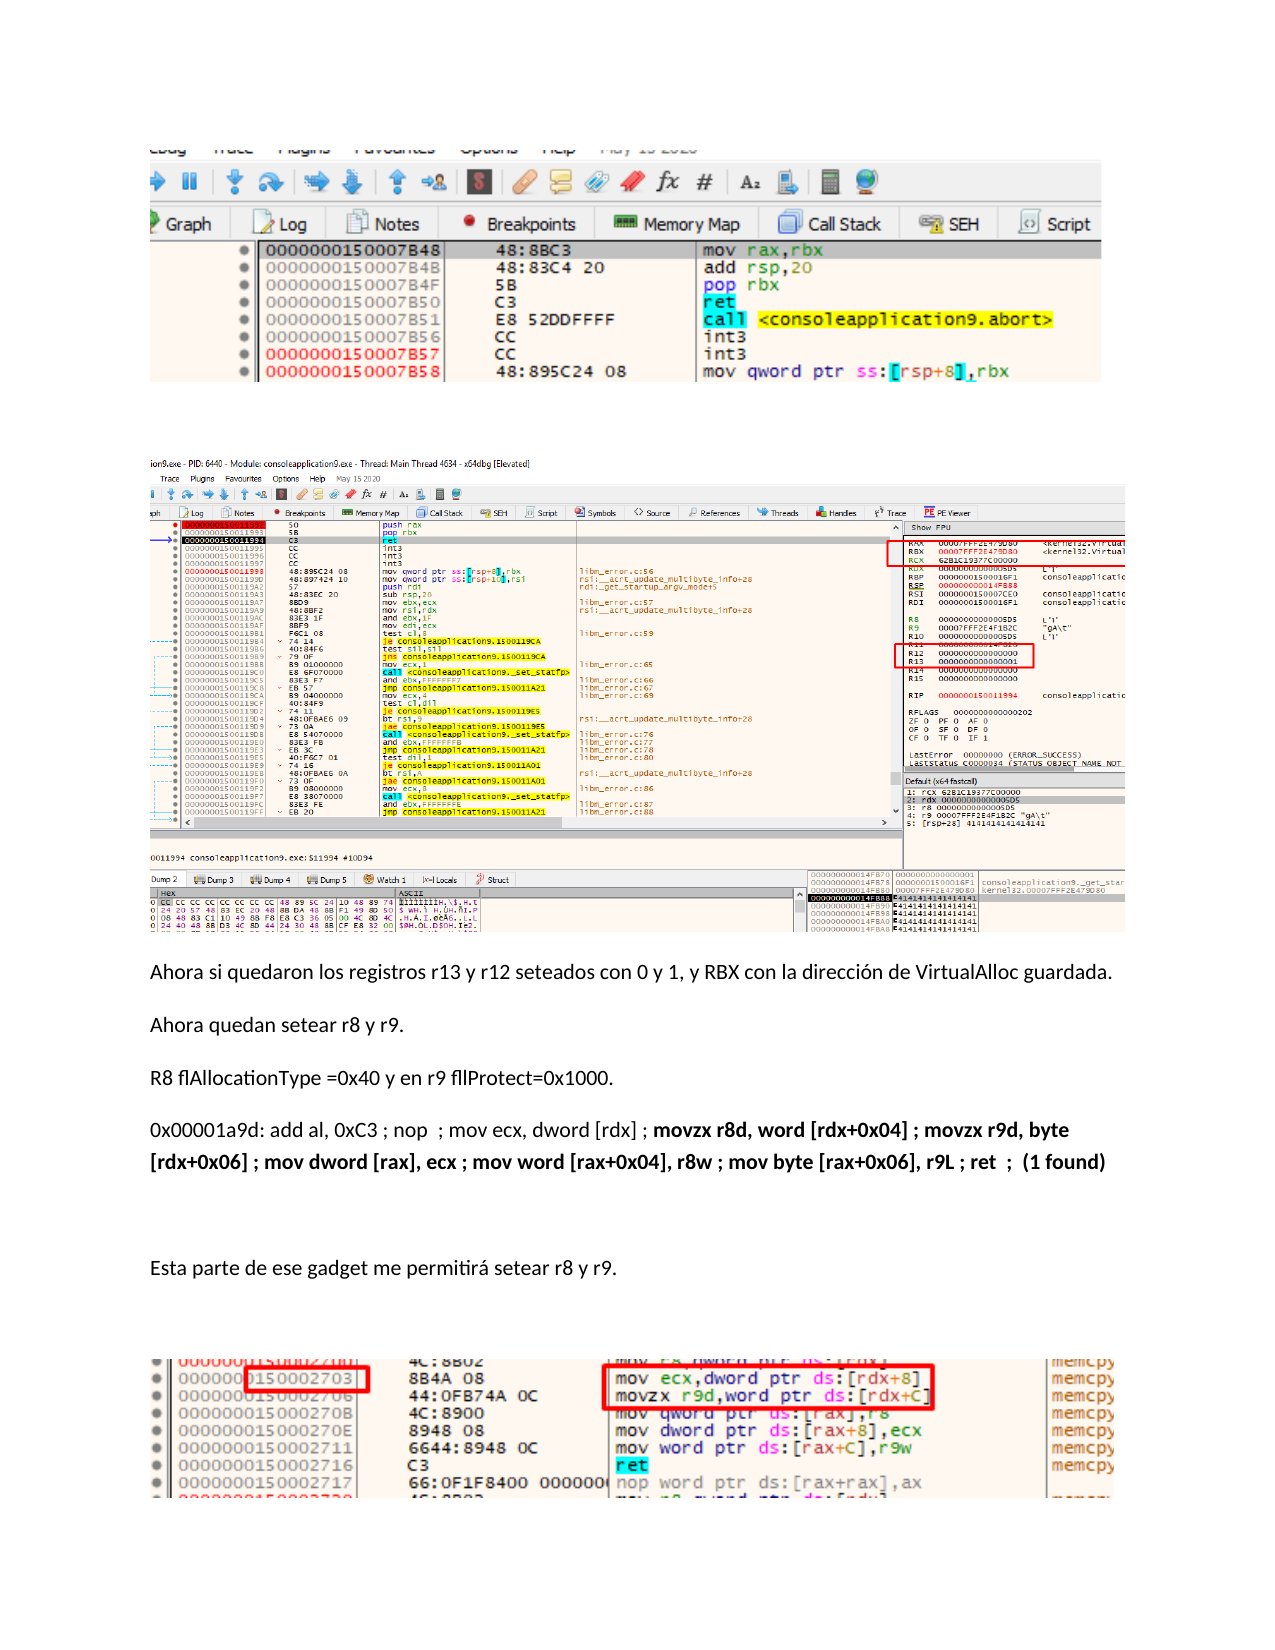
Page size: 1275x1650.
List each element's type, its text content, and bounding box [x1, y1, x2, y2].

text Ahora si quedaron los registros r13 y r12 seteados con 0 y 1, y RBX con la dirección de VirtualAlloc guardada. [150, 958, 1125, 985]
picture [150, 460, 1125, 932]
picture [150, 150, 1102, 382]
text 0x00001a9d: add al, 0xC3 ; nop ; mov ecx, dword [rdx] ; movzx r8d, word [rdx+0x04] ; movzx r9d, byte [rdx+0x06] ; mov dword [rax], ecx ; mov word [rax+0x04], r8w ; mov byte [rax+0x06], r9L ; ret ; (1 found) [150, 1116, 1125, 1175]
text Ahora quedan setear r8 y r9. [150, 1011, 1125, 1037]
text R8 flAllocationType =0x40 y en r9 fllProtect=0x1000. [150, 1064, 1125, 1090]
text Esta parte de ese gadget me permitirá setear r8 y r9. [150, 1254, 1125, 1281]
picture [150, 1359, 1114, 1498]
